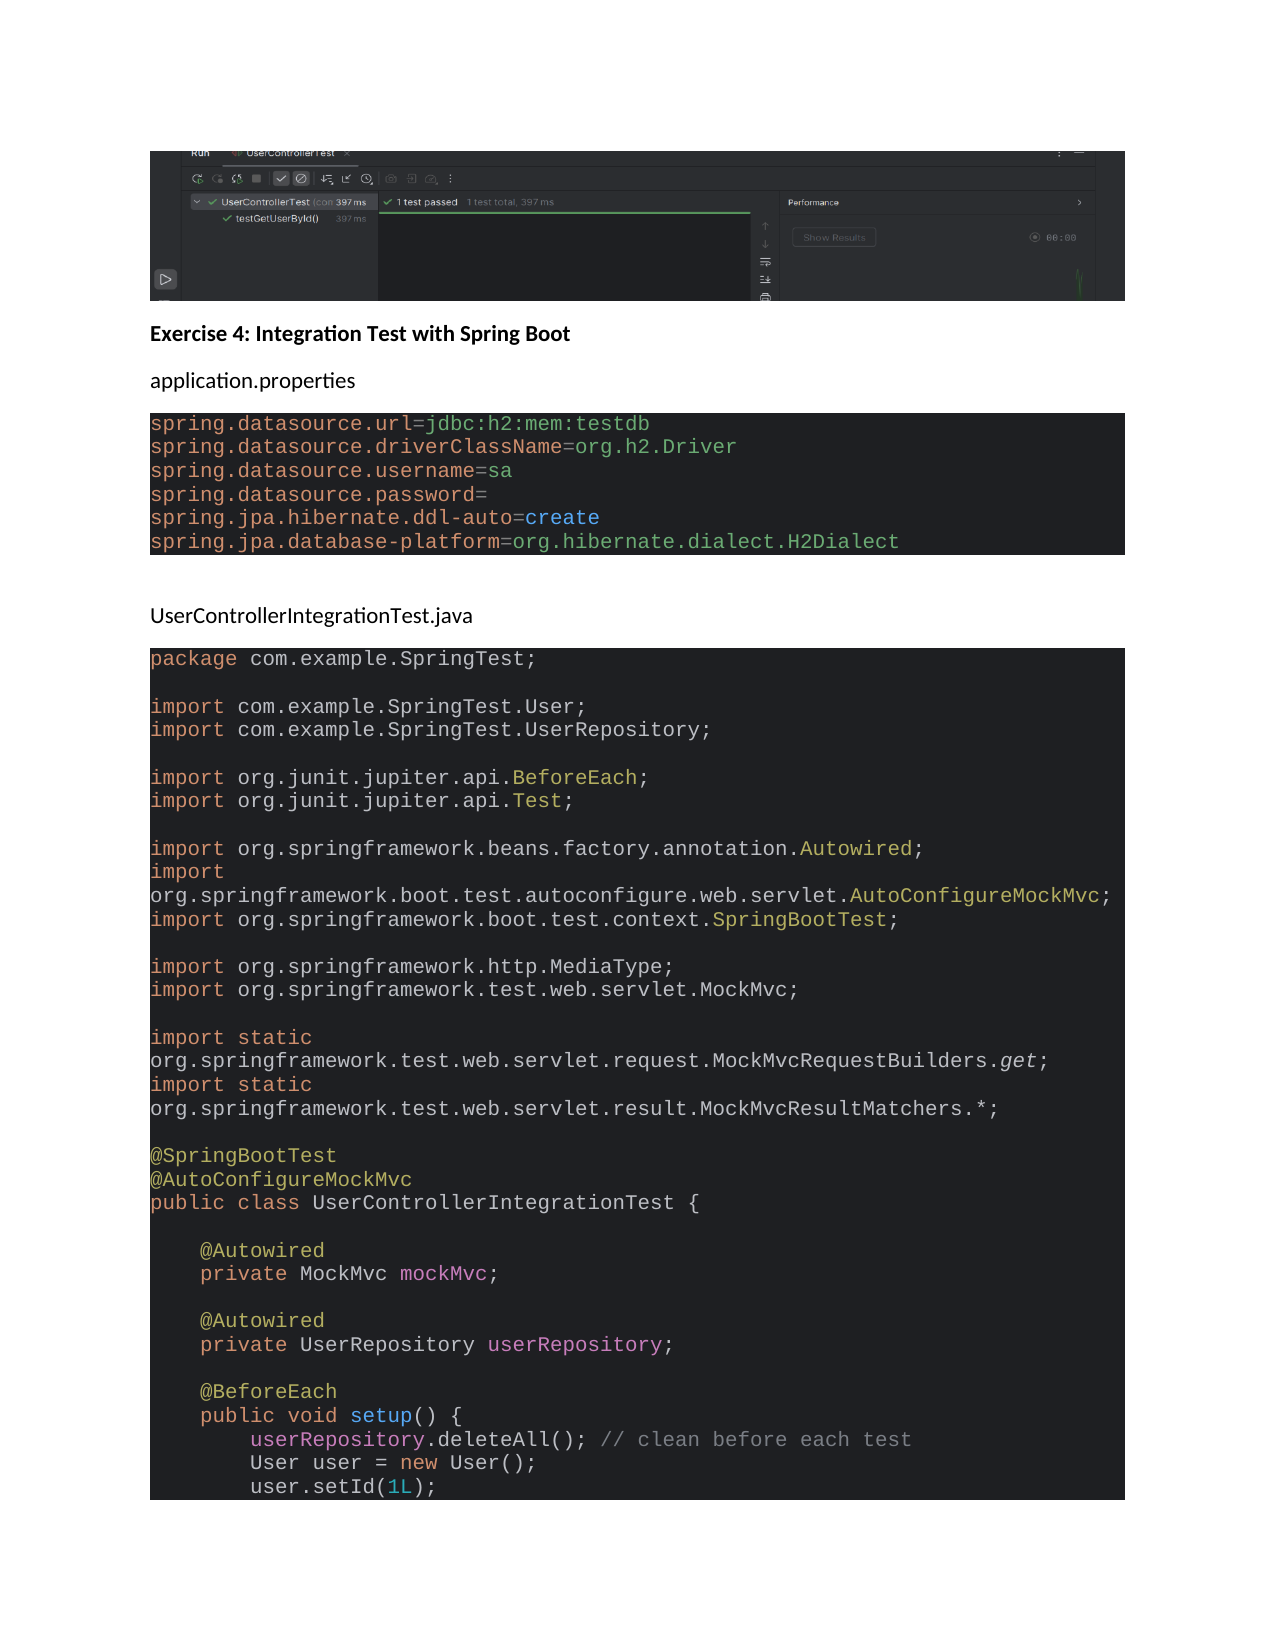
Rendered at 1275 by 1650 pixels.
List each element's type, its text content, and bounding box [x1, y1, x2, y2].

text spring.datasource.url=jdbc:h2:mem:testdb spring.datasource.driverClassName=org.h2.Driver spring.datasource.username=sa spring.datasource.password= spring.jpa.hibernate.ddl-auto=create spring.jpa.database-platform=org.hibernate.dialect.H2Dialect [150, 413, 1125, 555]
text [150, 648, 1125, 1500]
text UserControllerIntegrationTest.java [150, 602, 1125, 629]
picture [150, 151, 1125, 301]
text Exercise 4: Integration Test with Spring Boot [150, 319, 1125, 347]
text application.properties [150, 366, 1125, 394]
